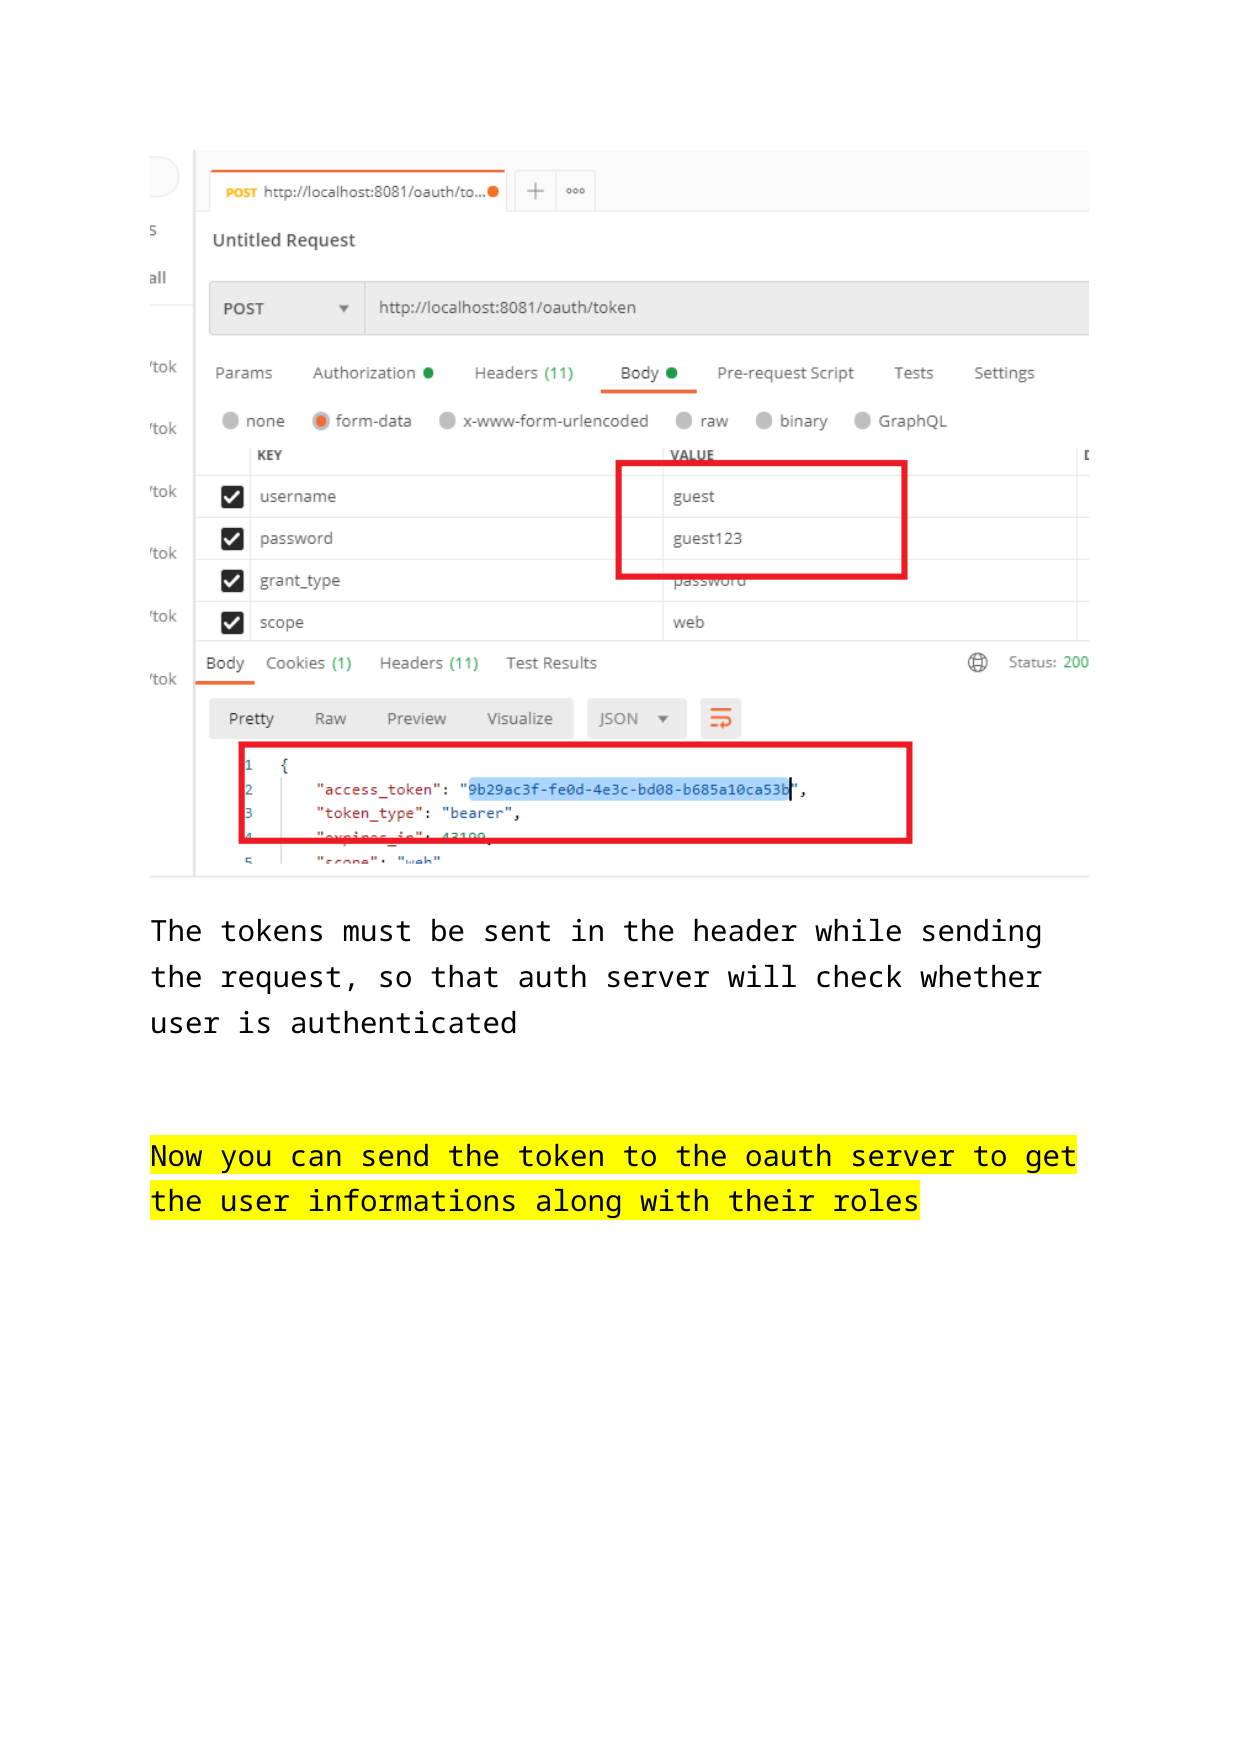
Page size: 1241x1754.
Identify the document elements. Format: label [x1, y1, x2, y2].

picture [150, 150, 1090, 886]
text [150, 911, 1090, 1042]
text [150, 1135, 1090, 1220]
